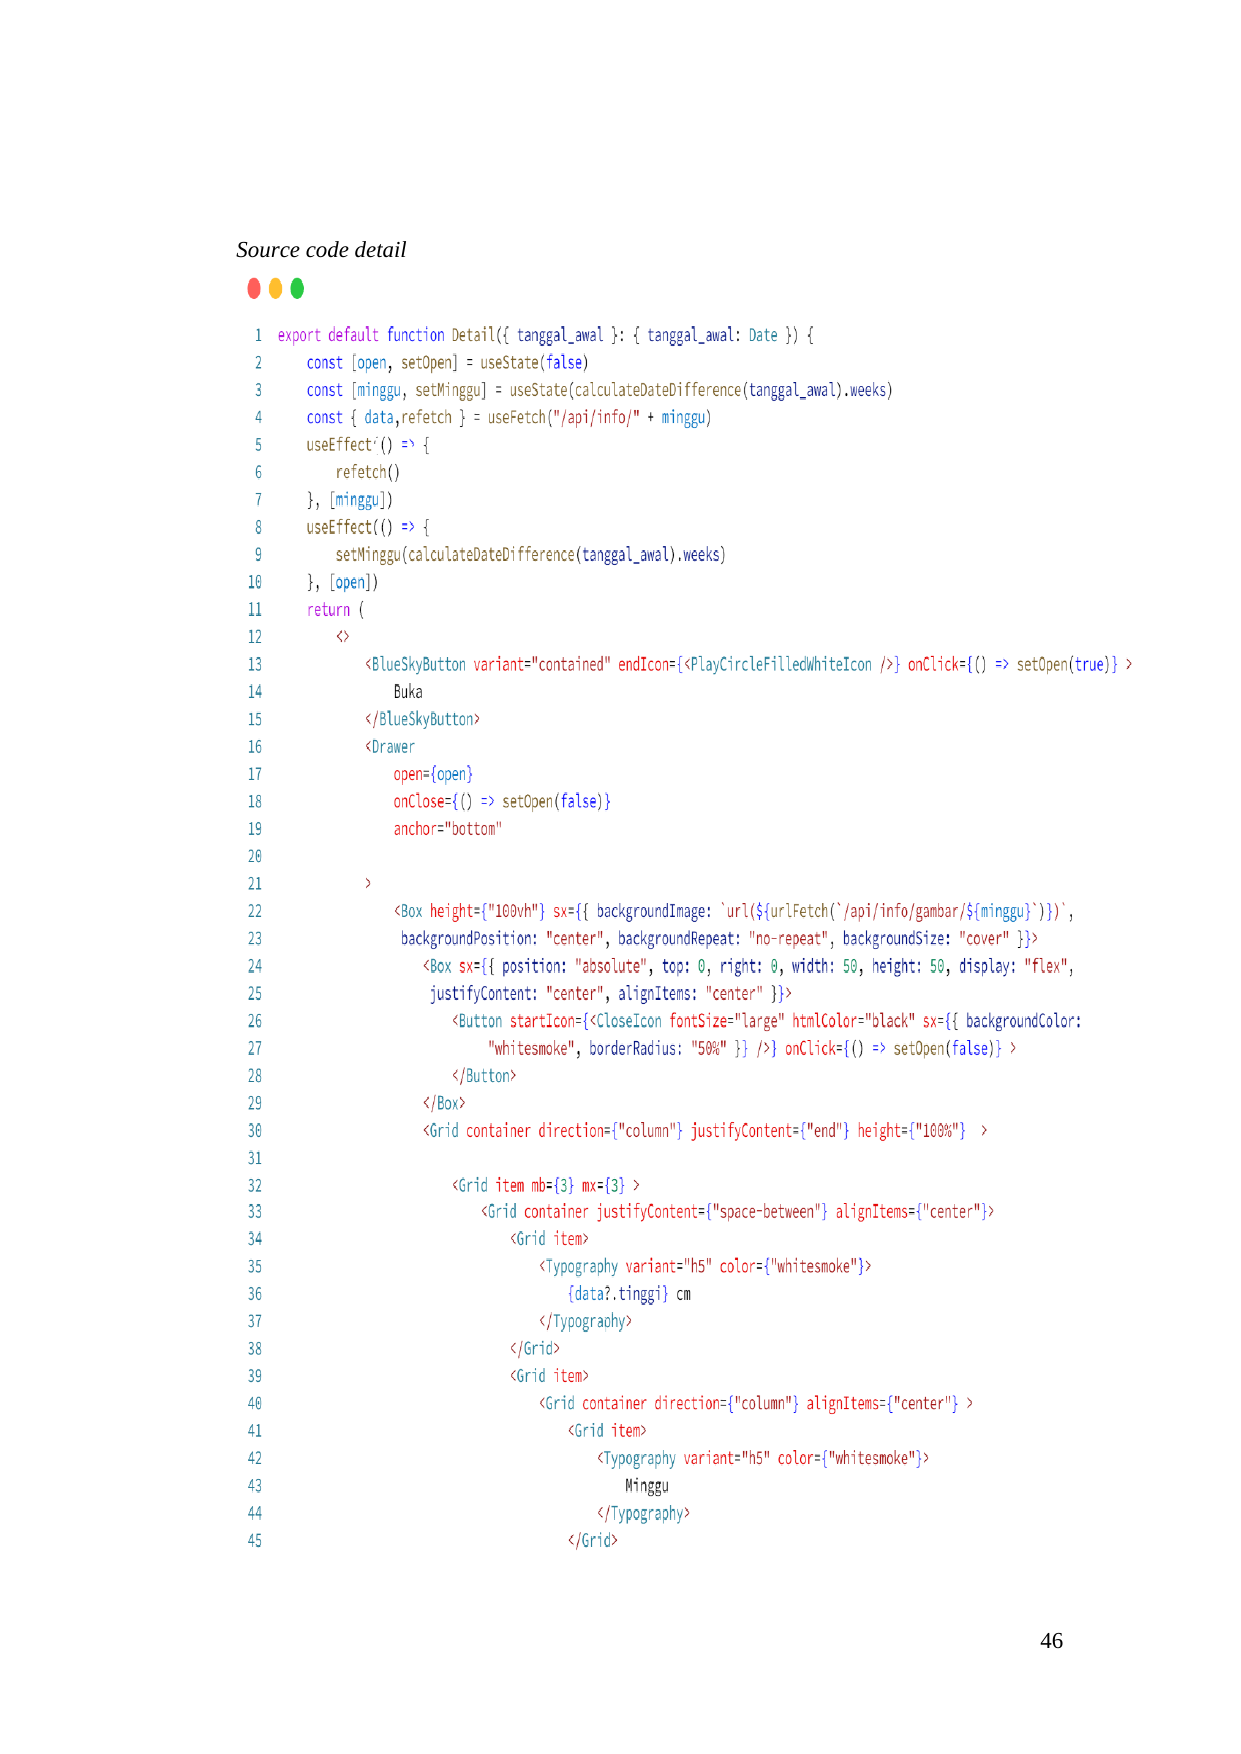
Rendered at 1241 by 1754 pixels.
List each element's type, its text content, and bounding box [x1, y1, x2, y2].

picture [236, 262, 1139, 1558]
text Source code detail [236, 236, 1063, 262]
